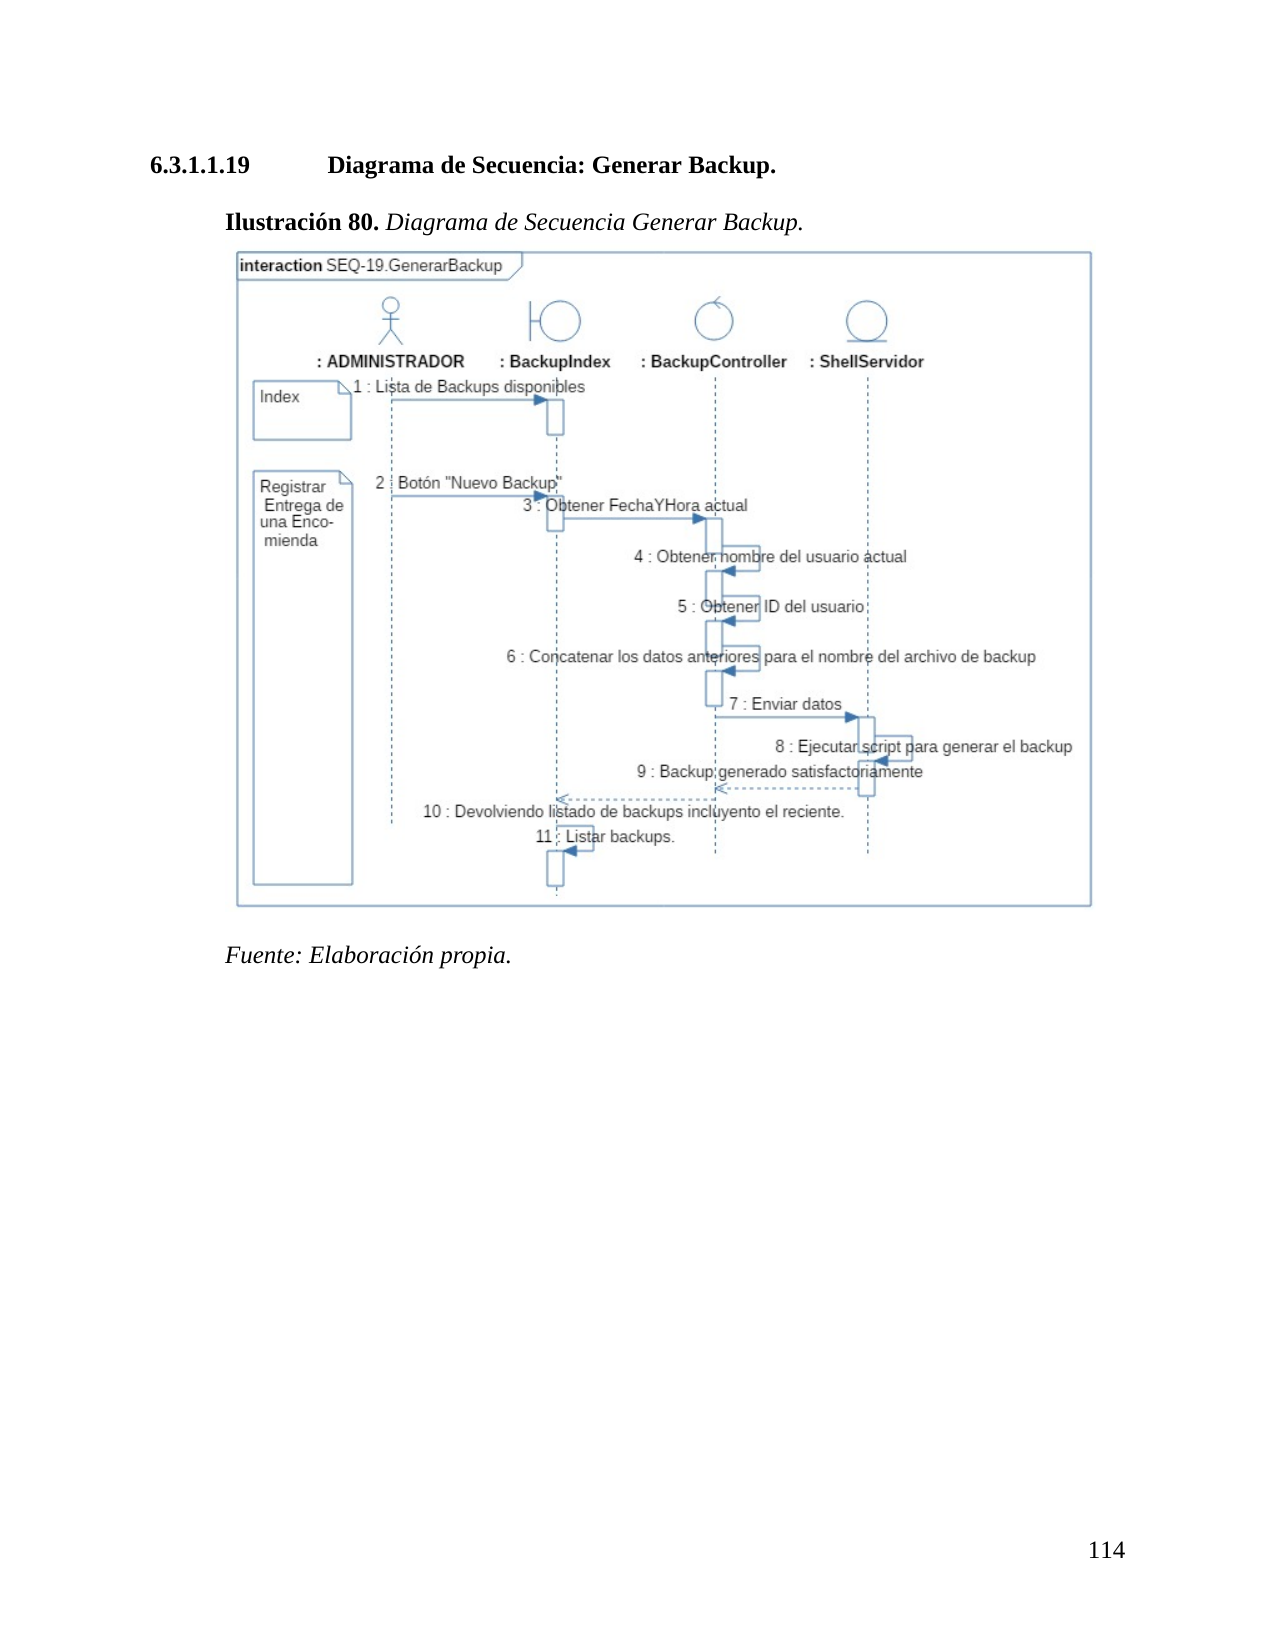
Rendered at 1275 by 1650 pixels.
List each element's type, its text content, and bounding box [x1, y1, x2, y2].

text Fuente: Elaboración propia. [150, 941, 1125, 969]
subtitle Diagrama de Secuencia: Generar Backup. [150, 150, 1125, 179]
picture [225, 240, 1096, 912]
text Ilustración 80. Diagrama de Secuencia Generar Backup. [150, 207, 1125, 236]
